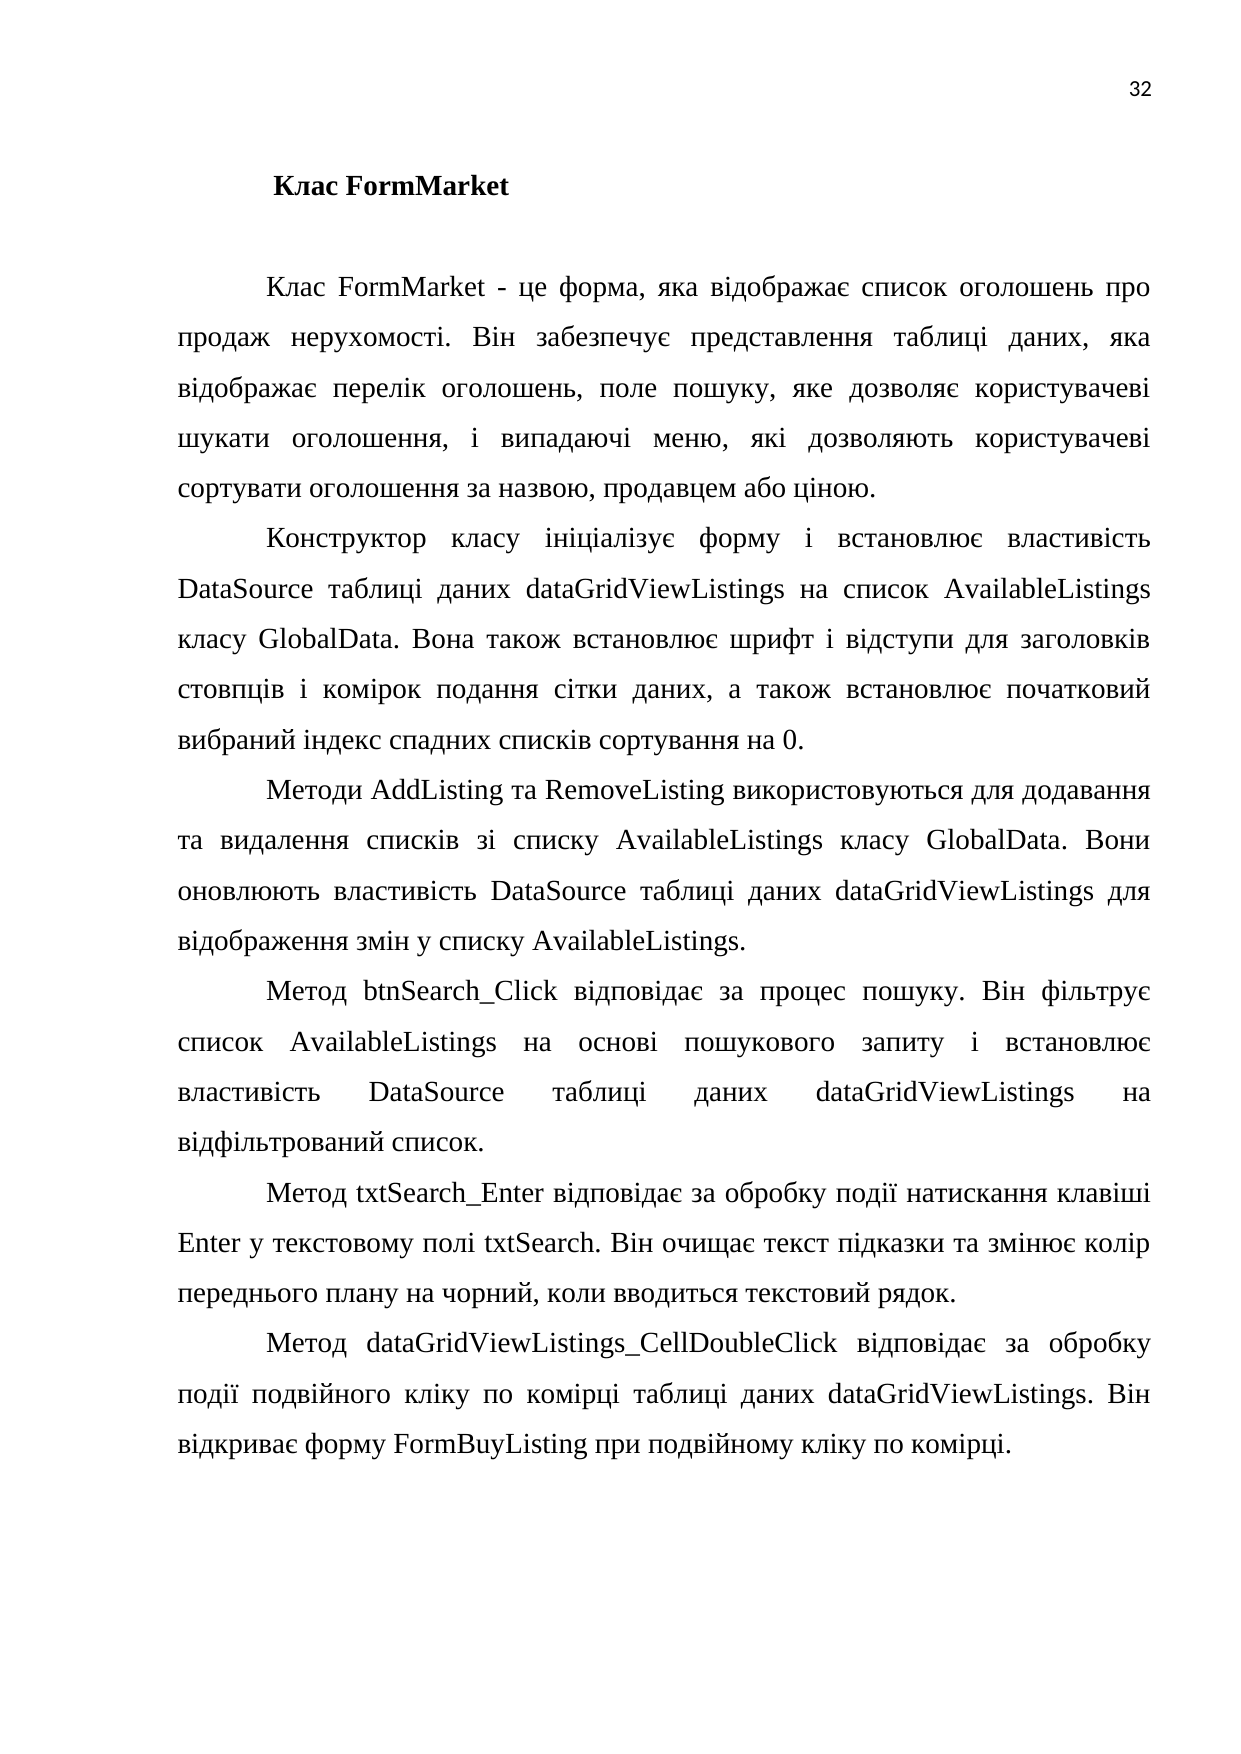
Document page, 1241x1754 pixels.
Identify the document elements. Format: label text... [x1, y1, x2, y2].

text Методи AddListing та RemoveListing використовуються для додавання та видалення списків зі списку AvailableListings класу GlobalData. Вони оновлюють властивість DataSource таблиці даних dataGridViewListings для відображення змін у списку AvailableListings. [177, 772, 1152, 957]
text Клас FormMarket [177, 168, 1152, 202]
text Метод btnSearch_Click відповідає за процес пошуку. Він фільтрує список AvailableListings на основі пошукового запиту і встановлює властивість DataSource таблиці даних dataGridViewListings на відфільтрований список. [177, 973, 1152, 1158]
text Клас FormMarket - це форма, яка відображає список оголошень про продаж нерухомості. Він забезпечує представлення таблиці даних, яка відображає перелік оголошень, поле пошуку, яке дозволяє користувачеві шукати оголошення, і випадаючі меню, які дозволяють користувачеві сортувати оголошення за назвою, продавцем або ціною. [177, 269, 1152, 504]
text Конструктор класу ініціалізує форму і встановлює властивість DataSource таблиці даних dataGridViewListings на список AvailableListings класу GlobalData. Вона також встановлює шрифт і відступи для заголовків стовпців і комірок подання сітки даних, а також встановлює початковий вибраний індекс спадних списків сортування на 0. [177, 521, 1152, 755]
text Метод dataGridViewListings_CellDoubleClick відповідає за обробку події подвійного кліку по комірці таблиці даних dataGridViewListings. Він відкриває форму FormBuyListing при подвійному кліку по комірці. [177, 1326, 1152, 1460]
text Метод txtSearch_Enter відповідає за обробку події натискання клавіші Enter у текстовому полі txtSearch. Він очищає текст підказки та змінює колір переднього плану на чорний, коли вводиться текстовий рядок. [177, 1175, 1152, 1309]
